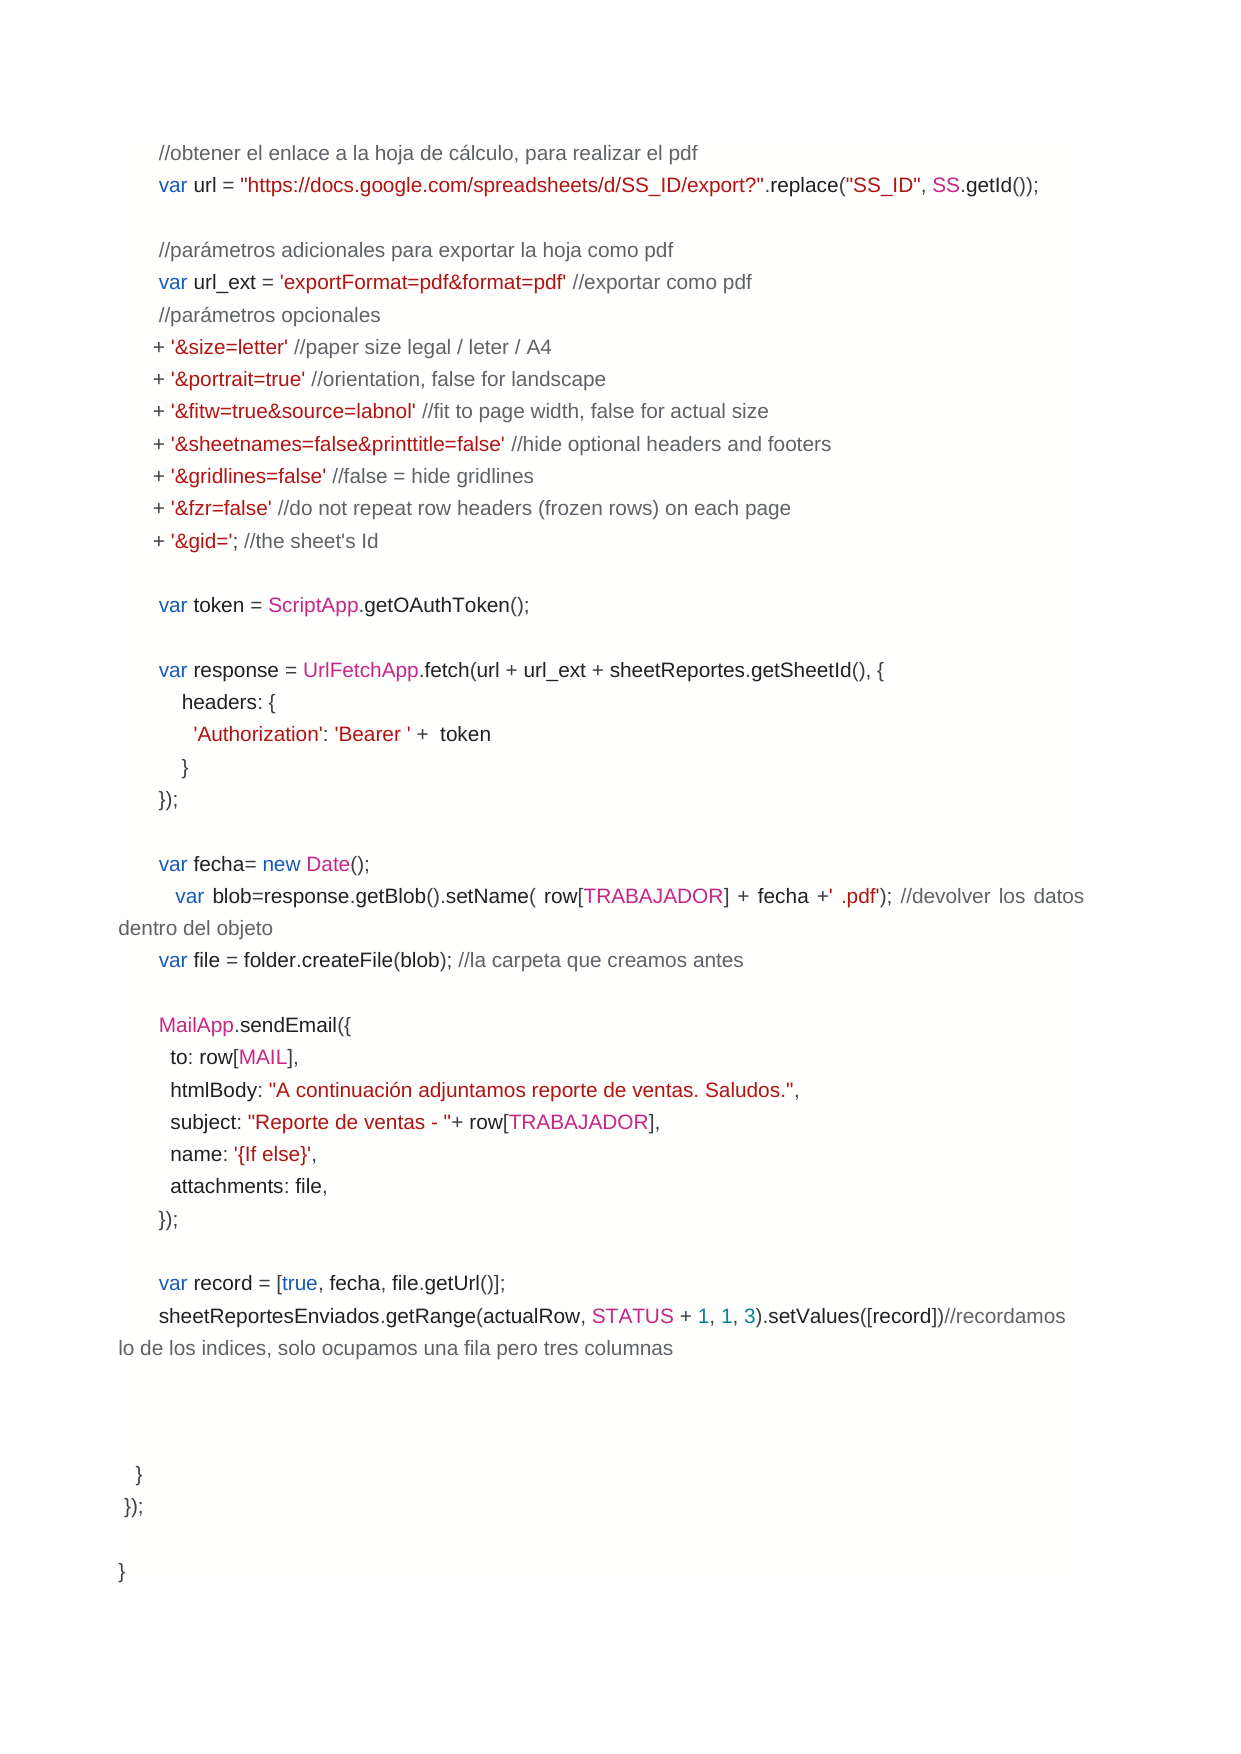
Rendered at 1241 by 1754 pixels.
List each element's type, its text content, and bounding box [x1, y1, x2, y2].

subtitle var url = "https://docs.google.com/spreadsheets/d/SS_ID/export?".replace("SS_ID", SS.getId()); [118, 173, 1085, 197]
subtitle } [118, 1462, 1085, 1486]
subtitle var file = folder.createFile(blob); //la carpeta que creamos antes [118, 948, 1085, 972]
subtitle attachments: file, [118, 1174, 1085, 1198]
subtitle htmlBody: "A continuación adjuntamos reporte de ventas. Saludos.", [118, 1077, 1085, 1101]
subtitle + '&fitw=true&source=labnol' //fit to page width, false for actual size [118, 399, 1085, 423]
subtitle //parámetros adicionales para exportar la hoja como pdf [118, 238, 1085, 262]
subtitle name: '{If else}', [118, 1142, 1085, 1166]
subtitle + '&portrait=true' //orientation, false for landscape [118, 367, 1085, 391]
subtitle var blob=response.getBlob().setName( row[TRABAJADOR] + fecha +' .pdf'); //devolver los datos dentro del objeto [118, 884, 1085, 940]
subtitle headers: { [118, 690, 1085, 714]
subtitle subject: "Reporte de ventas - "+ row[TRABAJADOR], [118, 1110, 1085, 1134]
subtitle }); [118, 1207, 1085, 1231]
subtitle var token = ScriptApp.getOAuthToken(); [118, 593, 1085, 617]
subtitle }); [118, 787, 1085, 811]
subtitle var url_ext = 'exportFormat=pdf&format=pdf' //exportar como pdf [118, 270, 1085, 294]
subtitle MailApp.sendEmail({ [118, 1013, 1085, 1037]
subtitle //parámetros opcionales [118, 302, 1085, 326]
subtitle + '&fzr=false' //do not repeat row headers (frozen rows) on each page [118, 496, 1085, 520]
subtitle var record = [true, fecha, file.getUrl()]; [118, 1271, 1085, 1295]
subtitle + '&sheetnames=false&printtitle=false' //hide optional headers and footers [118, 432, 1085, 456]
subtitle } [118, 754, 1085, 778]
subtitle to: row[MAIL], [118, 1045, 1085, 1069]
subtitle sheetReportesEnviados.getRange(actualRow, STATUS + 1, 1, 3).setValues([record])//recordamos lo de los indices, solo ocupamos una fila pero tres columnas [118, 1303, 1085, 1360]
subtitle var response = UrlFetchApp.fetch(url + url_ext + sheetReportes.getSheetId(), { [118, 658, 1085, 682]
subtitle var fecha= new Date(); [118, 851, 1085, 875]
subtitle //obtener el enlace a la hoja de cálculo, para realizar el pdf [118, 141, 1085, 165]
subtitle }); [118, 1494, 1085, 1518]
subtitle 'Authorization': 'Bearer ' + token [118, 722, 1085, 746]
subtitle } [118, 1558, 1085, 1582]
subtitle + '&gridlines=false' //false = hide gridlines [118, 464, 1085, 488]
subtitle + '&gid='; //the sheet's Id [118, 528, 1085, 552]
subtitle + '&size=letter' //paper size legal / leter / A4 [118, 335, 1085, 359]
